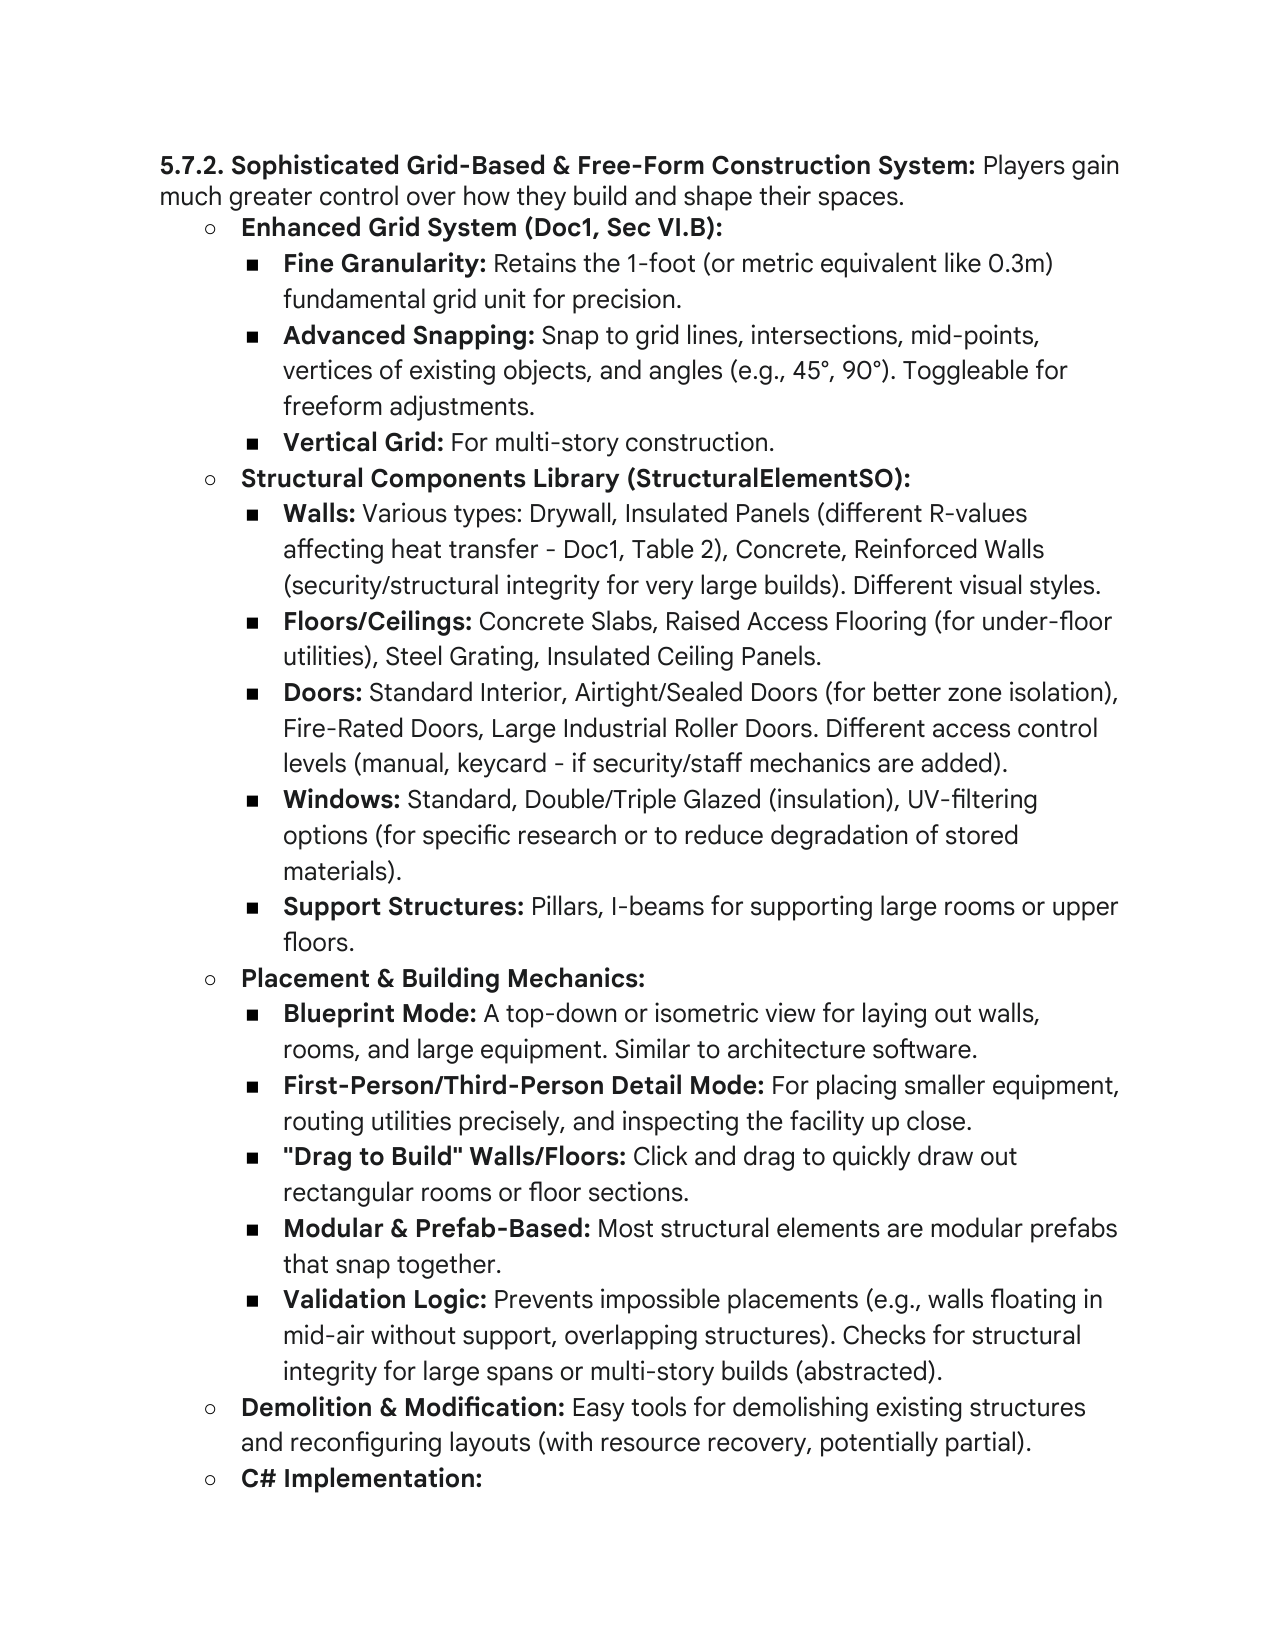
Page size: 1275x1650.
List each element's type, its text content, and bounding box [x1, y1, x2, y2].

list Floors/Ceilings: Concrete Slabs, Raised Access Flooring (for under-floor utilities), Steel Grating, Insulated Ceiling Panels. [245, 606, 1125, 673]
list Walls: Various types: Drywall, Insulated Panels (different R-values affecting heat transfer - Doc1, Table 2), Concrete, Reinforced Walls (security/structural integrity for very large builds). Different visual styles. [245, 498, 1125, 601]
list Structural Components Library (StructuralElementSO): [203, 463, 1125, 494]
text 5.7.2. Sophisticated Grid-Based & Free-Form Construction System: Players gain much greater control over how they build and shape their spaces. [159, 150, 1125, 213]
list Fine Granularity: Retains the 1-foot (or metric equivalent like 0.3m) fundamental grid unit for precision. [245, 248, 1125, 316]
list Blueprint Mode: A top-down or isometric view for laying out walls, rooms, and large equipment. Similar to architecture software. [245, 999, 1125, 1066]
list Windows: Standard, Double/Triple Glazed (insulation), UV-filtering options (for specific research or to reduce degradation of stored materials). [245, 784, 1125, 887]
list C# Implementation: [203, 1463, 1125, 1494]
list Support Structures: Pillars, I-beams for supporting large rooms or upper floors. [245, 892, 1125, 959]
list Placement & Building Mechanics: [203, 963, 1125, 994]
list Validation Logic: Prevents impossible placements (e.g., walls floating in mid-air without support, overlapping structures). Checks for structural integrity for large spans or multi-story builds (abstracted). [245, 1284, 1125, 1387]
list Modular & Prefab-Based: Most structural elements are modular prefabs that snap together. [245, 1213, 1125, 1280]
list Vertical Grid: For multi-story construction. [245, 427, 1125, 458]
list Demolition & Modification: Easy tools for demolishing existing structures and reconfiguring layouts (with resource recovery, potentially partial). [203, 1392, 1125, 1459]
list Advanced Snapping: Snap to grid lines, intersections, mid-points, vertices of existing objects, and angles (e.g., 45°, 90°). Toggleable for freeform adjustments. [245, 320, 1125, 423]
list Enhanced Grid System (Doc1, Sec VI.B): [203, 213, 1125, 244]
list "Drag to Build" Walls/Floors: Click and drag to quickly draw out rectangular rooms or floor sections. [245, 1142, 1125, 1209]
list First-Person/Third-Person Detail Mode: For placing smaller equipment, routing utilities precisely, and inspecting the facility up close. [245, 1070, 1125, 1137]
list Doors: Standard Interior, Airtight/Sealed Doors (for better zone isolation), Fire-Rated Doors, Large Industrial Roller Doors. Different access control levels (manual, keycard - if security/staff mechanics are added). [245, 677, 1125, 780]
